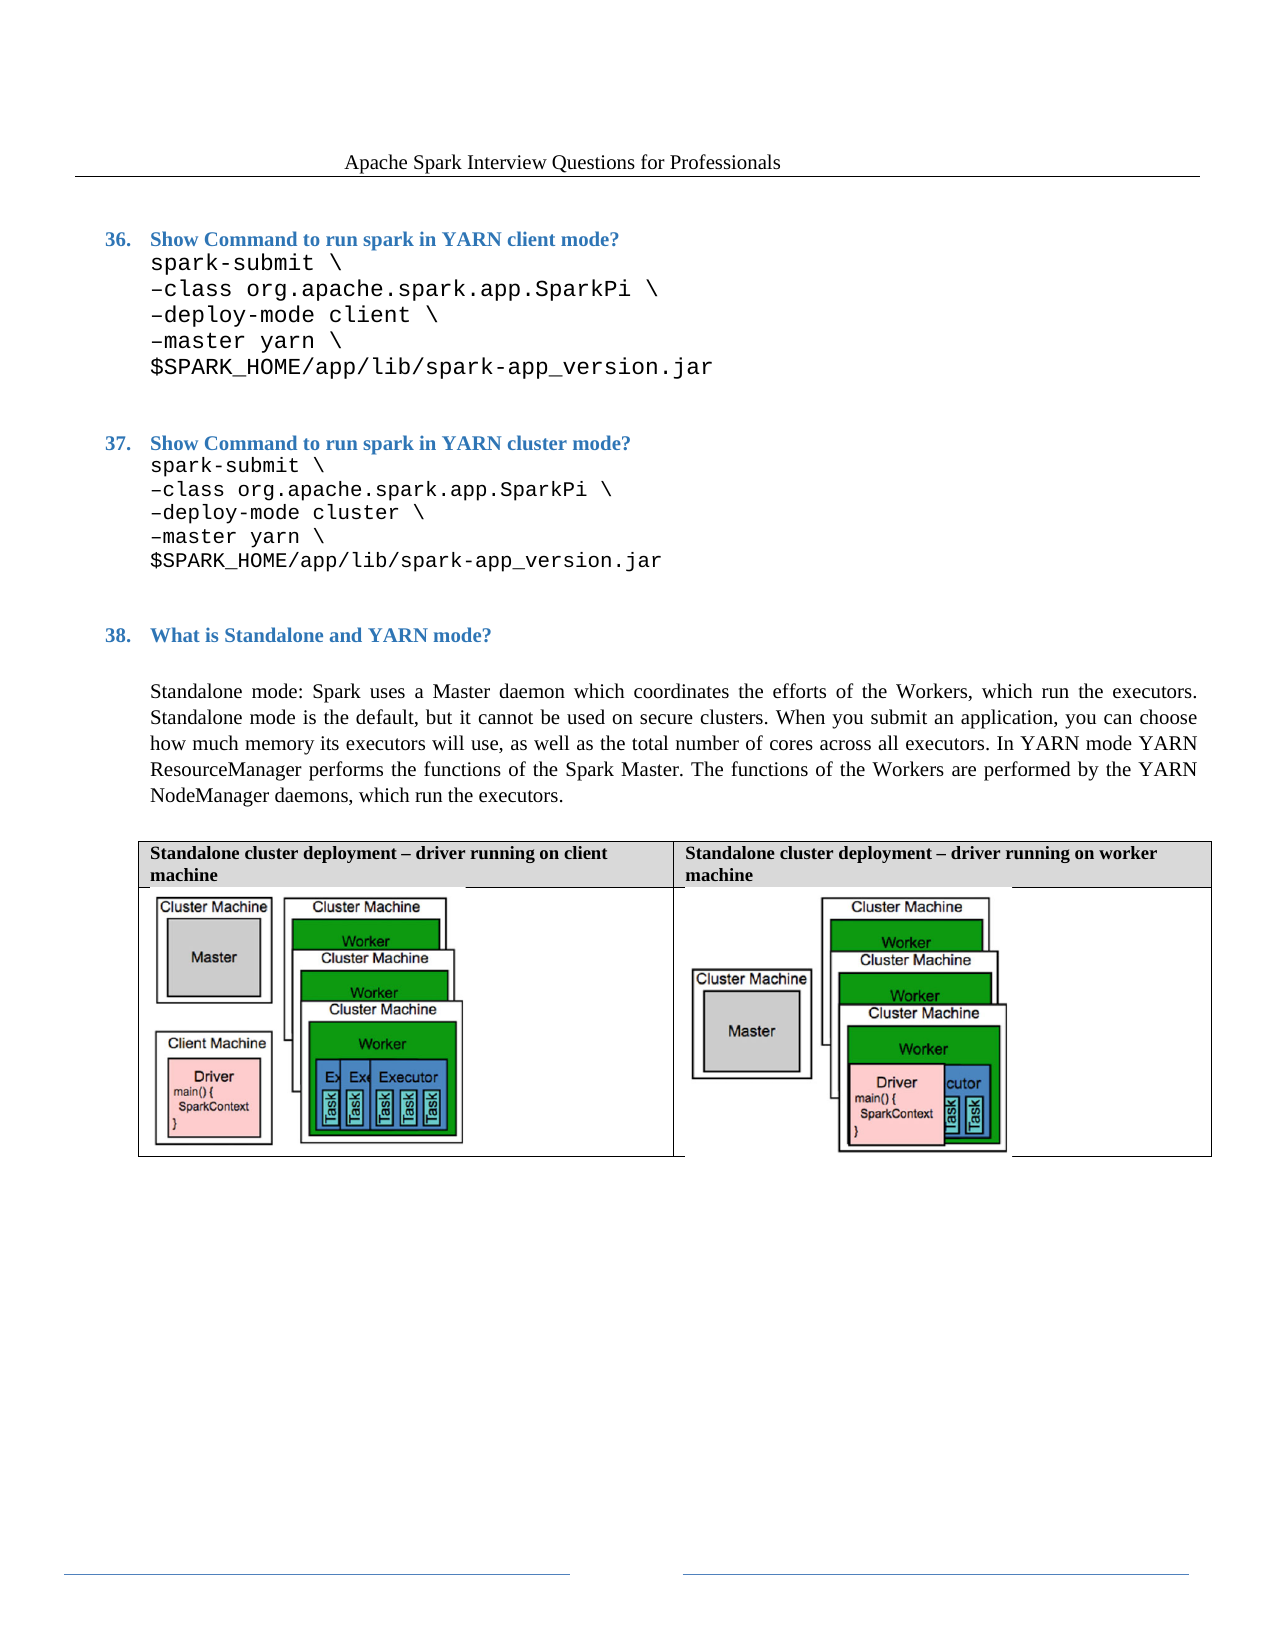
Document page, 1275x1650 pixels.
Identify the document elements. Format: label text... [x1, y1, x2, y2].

text $SPARK_HOME/app/lib/spark-app_version.jar [150, 549, 1200, 573]
text –class org.apache.spark.app.SparkPi \ [150, 479, 1200, 502]
subtitle Show Command to run spark in YARN cluster mode? [105, 431, 1200, 455]
text –master yarn \ [150, 526, 1200, 549]
subtitle What is Standalone and YARN mode? [105, 623, 1200, 647]
text –deploy-mode client \ [150, 303, 1200, 329]
text spark-submit \ [150, 455, 1200, 479]
text –class org.apache.spark.app.SparkPi \ [150, 277, 1200, 303]
text $SPARK_HOME/app/lib/spark-app_version.jar [150, 355, 1200, 381]
table_cell [674, 888, 685, 1156]
text –master yarn \ [150, 329, 1200, 355]
table_cell [139, 888, 673, 1156]
picture [150, 887, 466, 1149]
table_header Standalone cluster deployment – driver running on client machine [139, 842, 673, 887]
text –deploy-mode cluster \ [150, 502, 1200, 526]
picture [685, 887, 1013, 1157]
table_header Standalone cluster deployment – driver running on worker machine [674, 842, 1211, 887]
text Standalone mode: Spark uses a Master daemon which coordinates the efforts of the Workers, which run the executors. Standalone mode is the default, but it cannot be used on secure clusters. When you submit an application, you can choose how much memory its executors will use, as well as the total number of cores across all executors. In YARN mode YARN ResourceManager performs the functions of the Spark Master. The functions of the Workers are performed by the YARN NodeManager daemons, which run the executors. [150, 679, 1200, 807]
text spark-submit \ [150, 251, 1200, 277]
subtitle Show Command to run spark in YARN client mode? [105, 227, 1200, 251]
table_cell [1013, 888, 1211, 1156]
